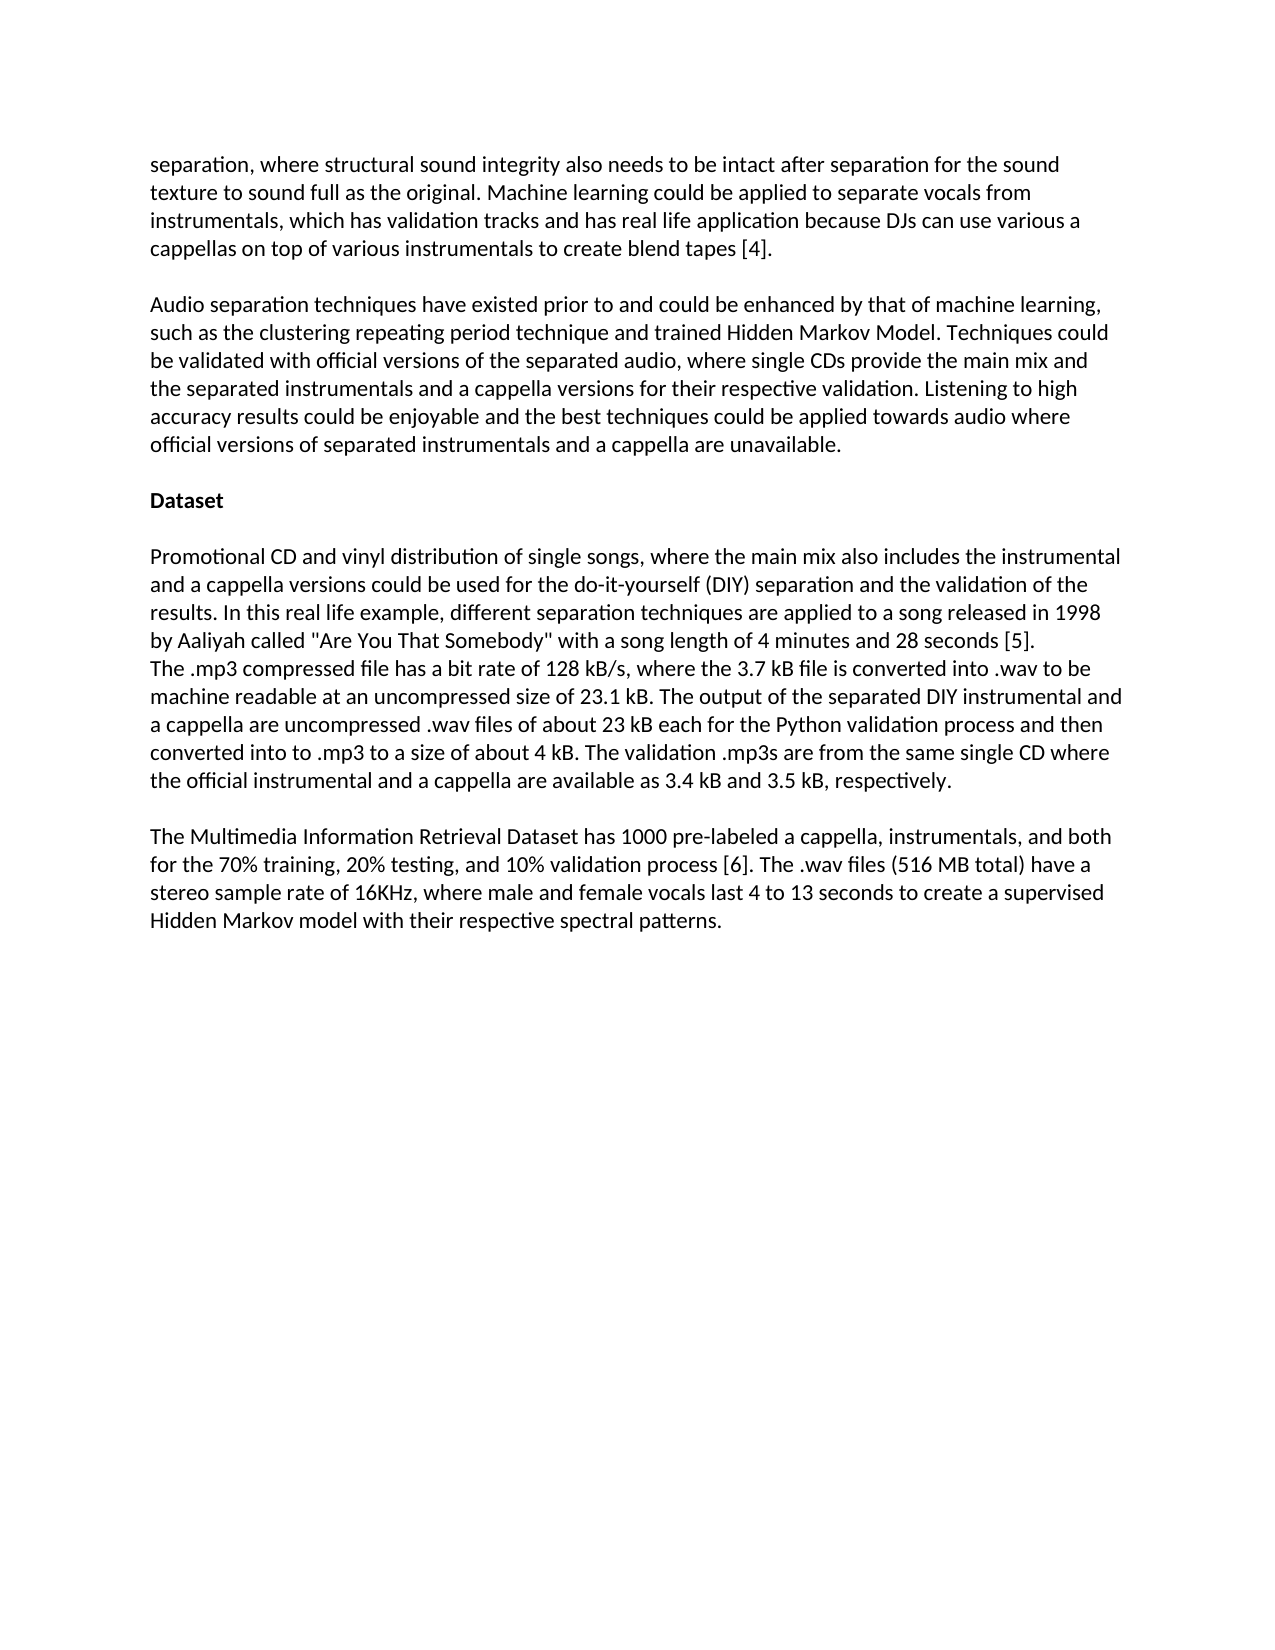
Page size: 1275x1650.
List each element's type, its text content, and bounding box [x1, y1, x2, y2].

text Audio separation techniques have existed prior to and could be enhanced by that of machine learning, such as the clustering repeating period technique and trained Hidden Markov Model. Techniques could be validated with official versions of the separated audio, where single CDs provide the main mix and the separated instrumentals and a cappella versions for their respective validation. Listening to high accuracy results could be enjoyable and the best techniques could be applied towards audio where official versions of separated instrumentals and a cappella are unavailable. [150, 290, 1125, 458]
text Dataset [150, 486, 1125, 514]
text The Multimedia Information Retrieval Dataset has 1000 pre-labeled a cappella, instrumentals, and both for the 70% training, 20% testing, and 10% validation process [6]. The .wav files (516 MB total) have a stereo sample rate of 16KHz, where male and female vocals last 4 to 13 seconds to create a supervised Hidden Markov model with their respective spectral patterns. [150, 822, 1125, 934]
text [150, 150, 1125, 262]
text Promotional CD and vinyl distribution of single songs, where the main mix also includes the instrumental and a cappella versions could be used for the do-it-yourself (DIY) separation and the validation of the results. In this real life example, different separation techniques are applied to a song released in 1998 by Aaliyah called "Are You That Somebody" with a song length of 4 minutes and 28 seconds [5]. The .mp3 compressed file has a bit rate of 128 kB/s, where the 3.7 kB file is converted into .wav to be machine readable at an uncompressed size of 23.1 kB. The output of the separated DIY instrumental and a cappella are uncompressed .wav files of about 23 kB each for the Python validation process and then converted into to .mp3 to a size of about 4 kB. The validation .mp3s are from the same single CD where the official instrumental and a cappella are available as 3.4 kB and 3.5 kB, respectively. [150, 542, 1125, 794]
